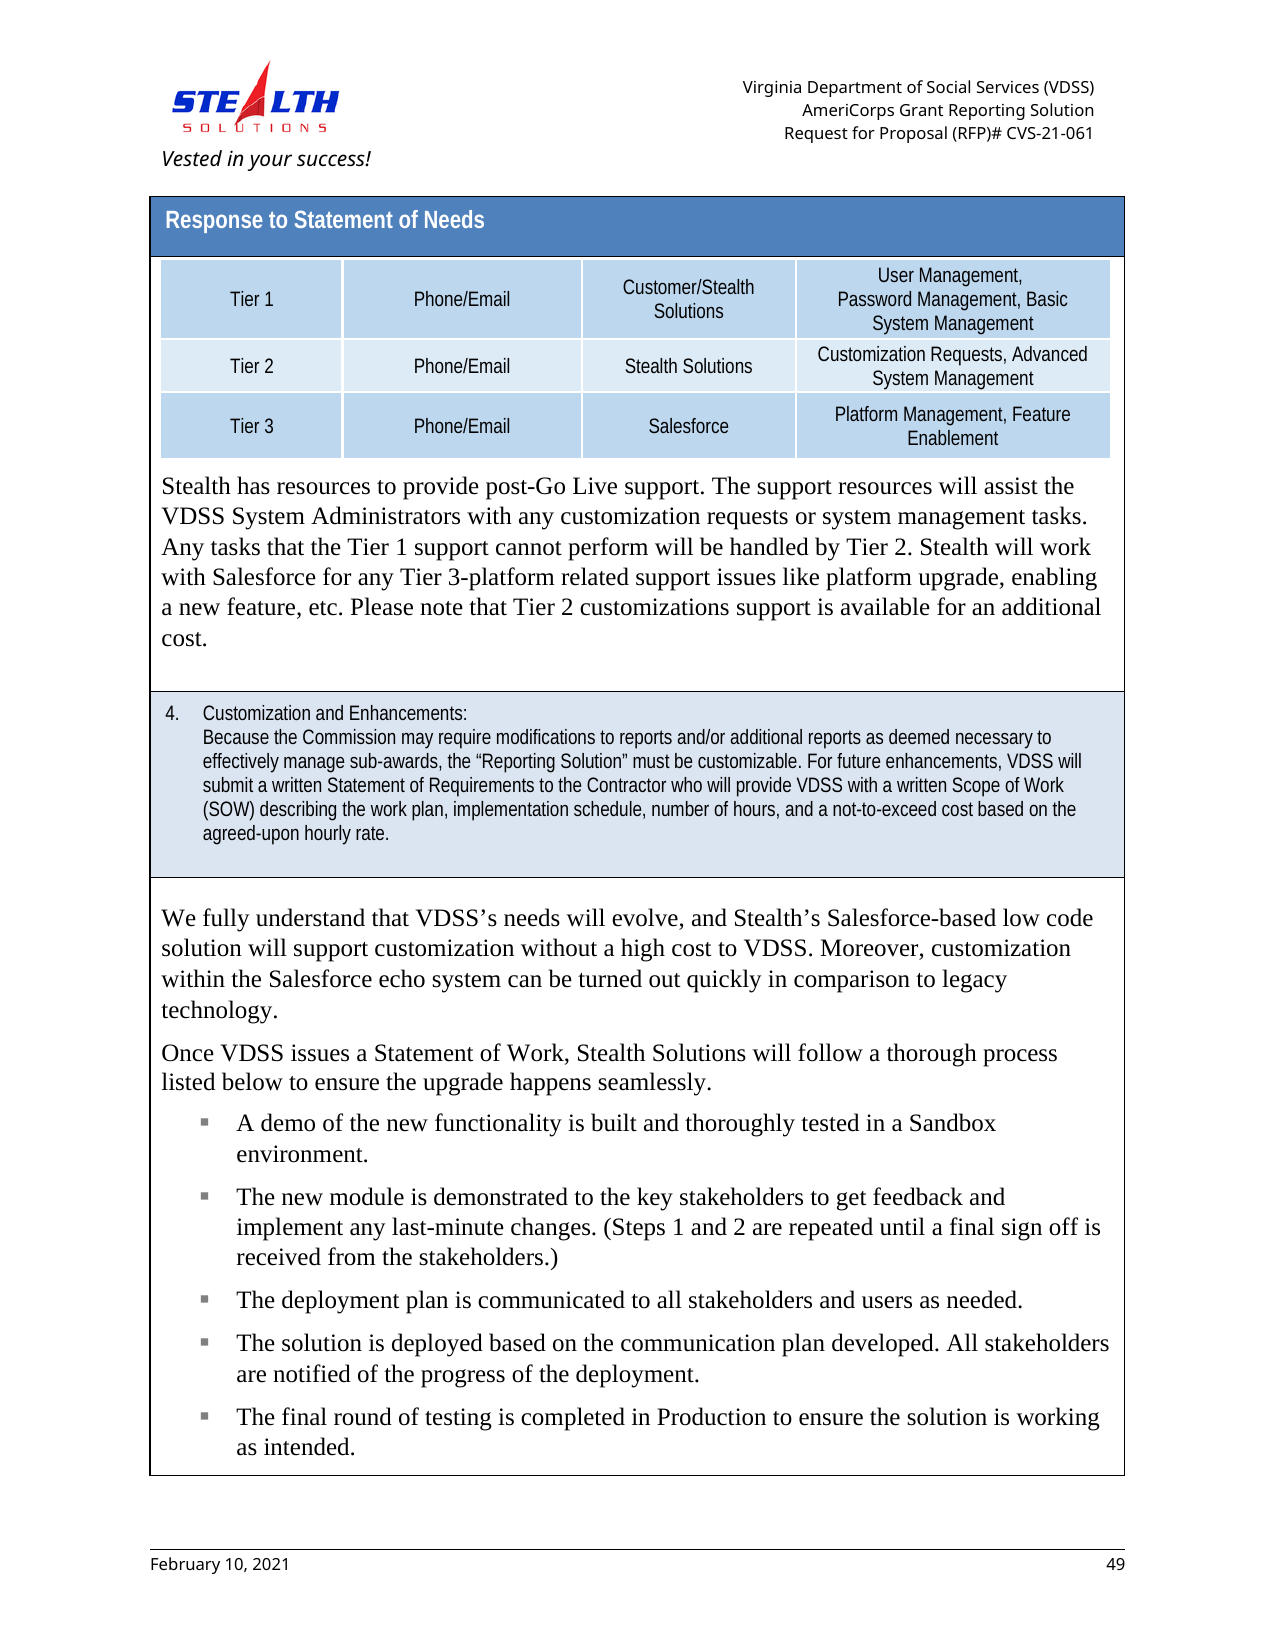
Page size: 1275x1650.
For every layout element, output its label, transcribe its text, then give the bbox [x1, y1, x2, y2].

picture [161, 46, 355, 145]
table_header Response to Statement of Needs [151, 197, 1124, 256]
table_cell Customization and Enhancements: Because the Commission may require modifications to reports and/or additional reports as deemed necessary to effectively manage sub-awards, the “Reporting Solution” must be customizable. For future enhancements, VDSS will submit a written Statement of Requirements to the Contractor who will provide VDSS with a written Scope of Work (SOW) describing the work plan, implementation schedule, number of hours, and a not-to-exceed cost based on the agreed-upon hourly rate. [151, 692, 1124, 877]
